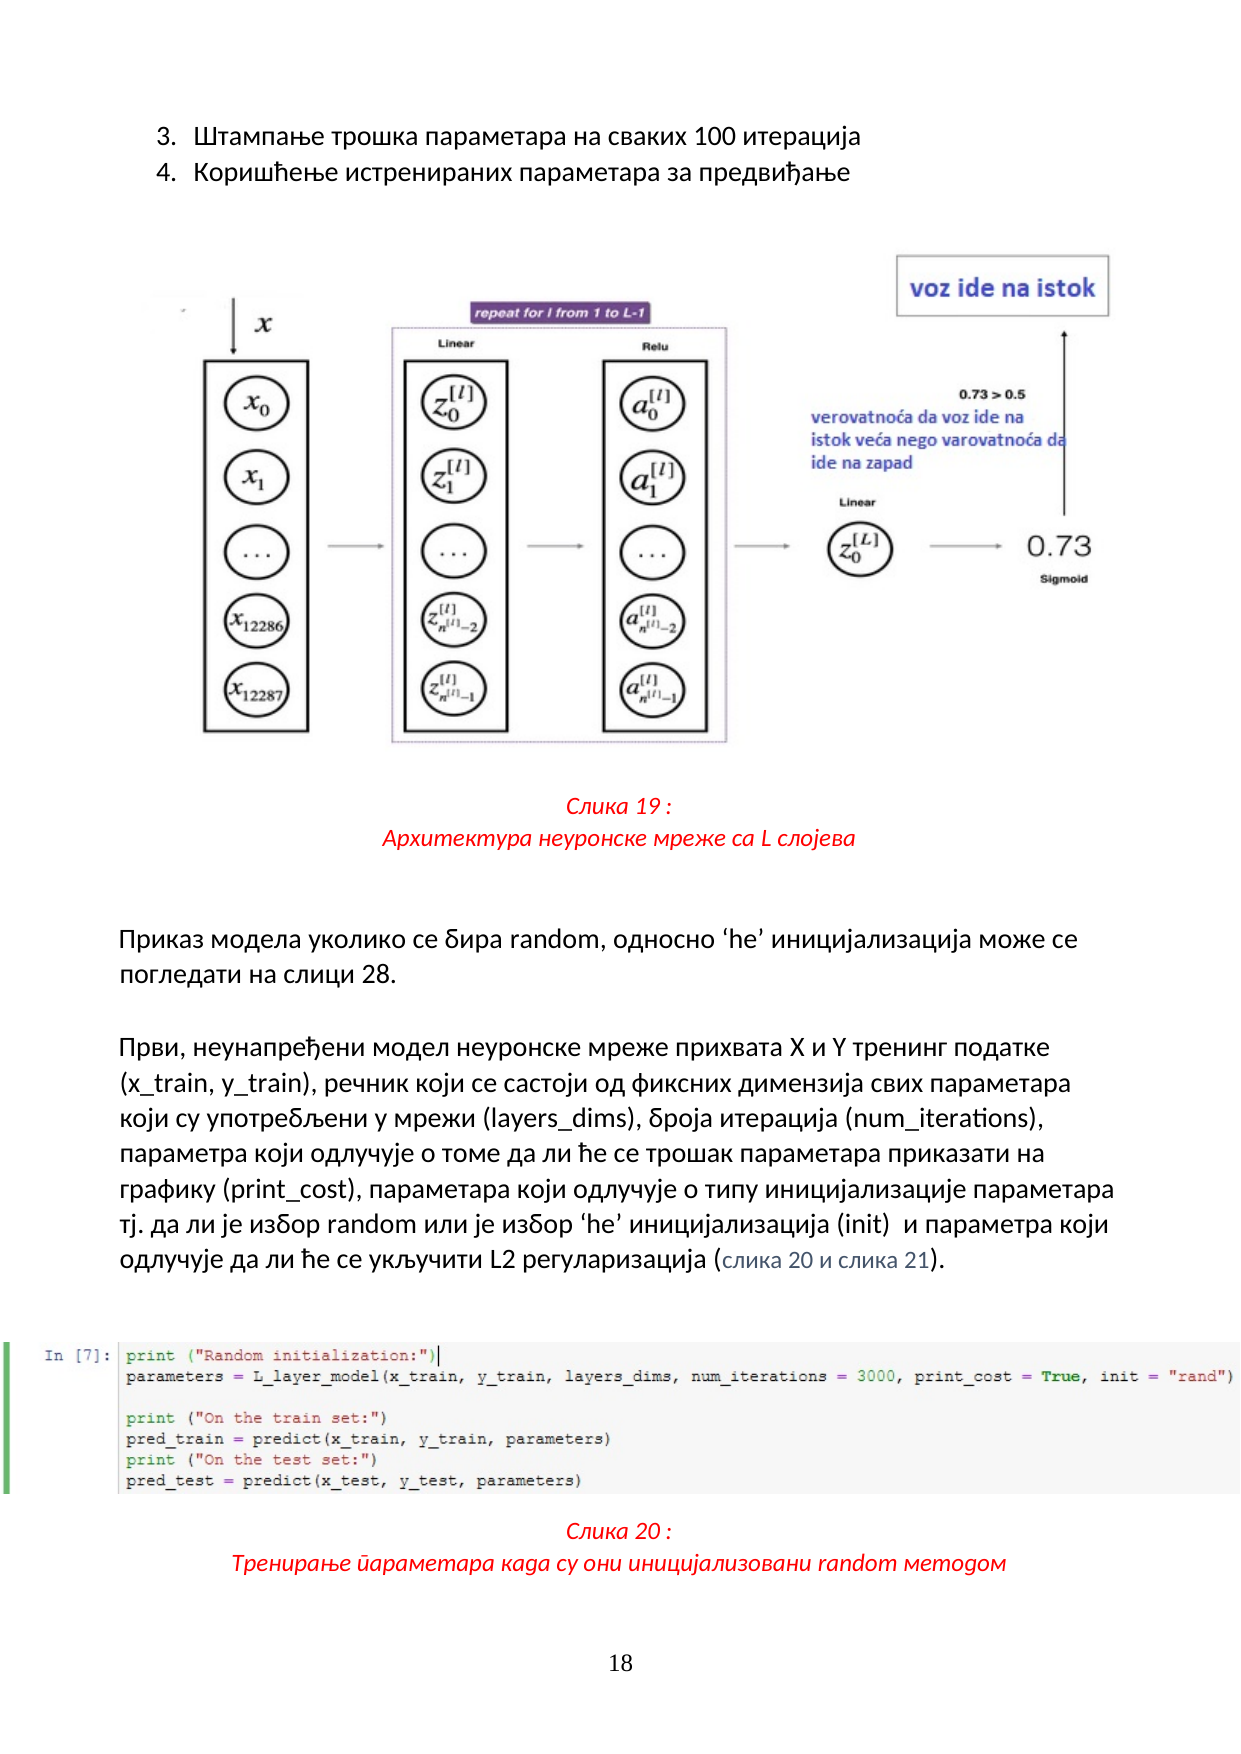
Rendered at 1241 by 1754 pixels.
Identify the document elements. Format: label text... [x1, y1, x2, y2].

text Архитектура неуронске мреже са L слојева [118, 823, 1122, 853]
list Коришћење истренираних параметара за предвиђање [156, 153, 1122, 188]
list Штампање трошка параметара на сваких 100 итерација [156, 118, 1122, 153]
text Тренирање параметара када су они иницијализовани random методом [118, 1547, 1122, 1578]
text Први, неунапређени модел неуронске мреже прихвата X и Y тренинг податке (x_train, y_train), речник који се састоји од фиксних димензија свих параметара који су употребљени у мрежи (layers_dims), броја итерација (num_iterations), параметра који одлучује о томе да ли ће се трошак параметара приказати на графику (print_cost), параметара који одлучује о типу иницијализације параметара тј. да ли је избор random или je избор ‘he’ иницијализација (init) и параметра који одлучује да ли ће се укључити L2 регуларизација (слика 20 и слика 21). [118, 1029, 1122, 1276]
text Слика 19 : [118, 790, 1122, 820]
picture [118, 224, 1123, 752]
text Слика 20 : [118, 1515, 1122, 1545]
picture [0, 1342, 1241, 1494]
text Приказ модела уколико се бира random, односно ‘he’ иницијализација може се погледати на слици 28. [118, 921, 1122, 990]
